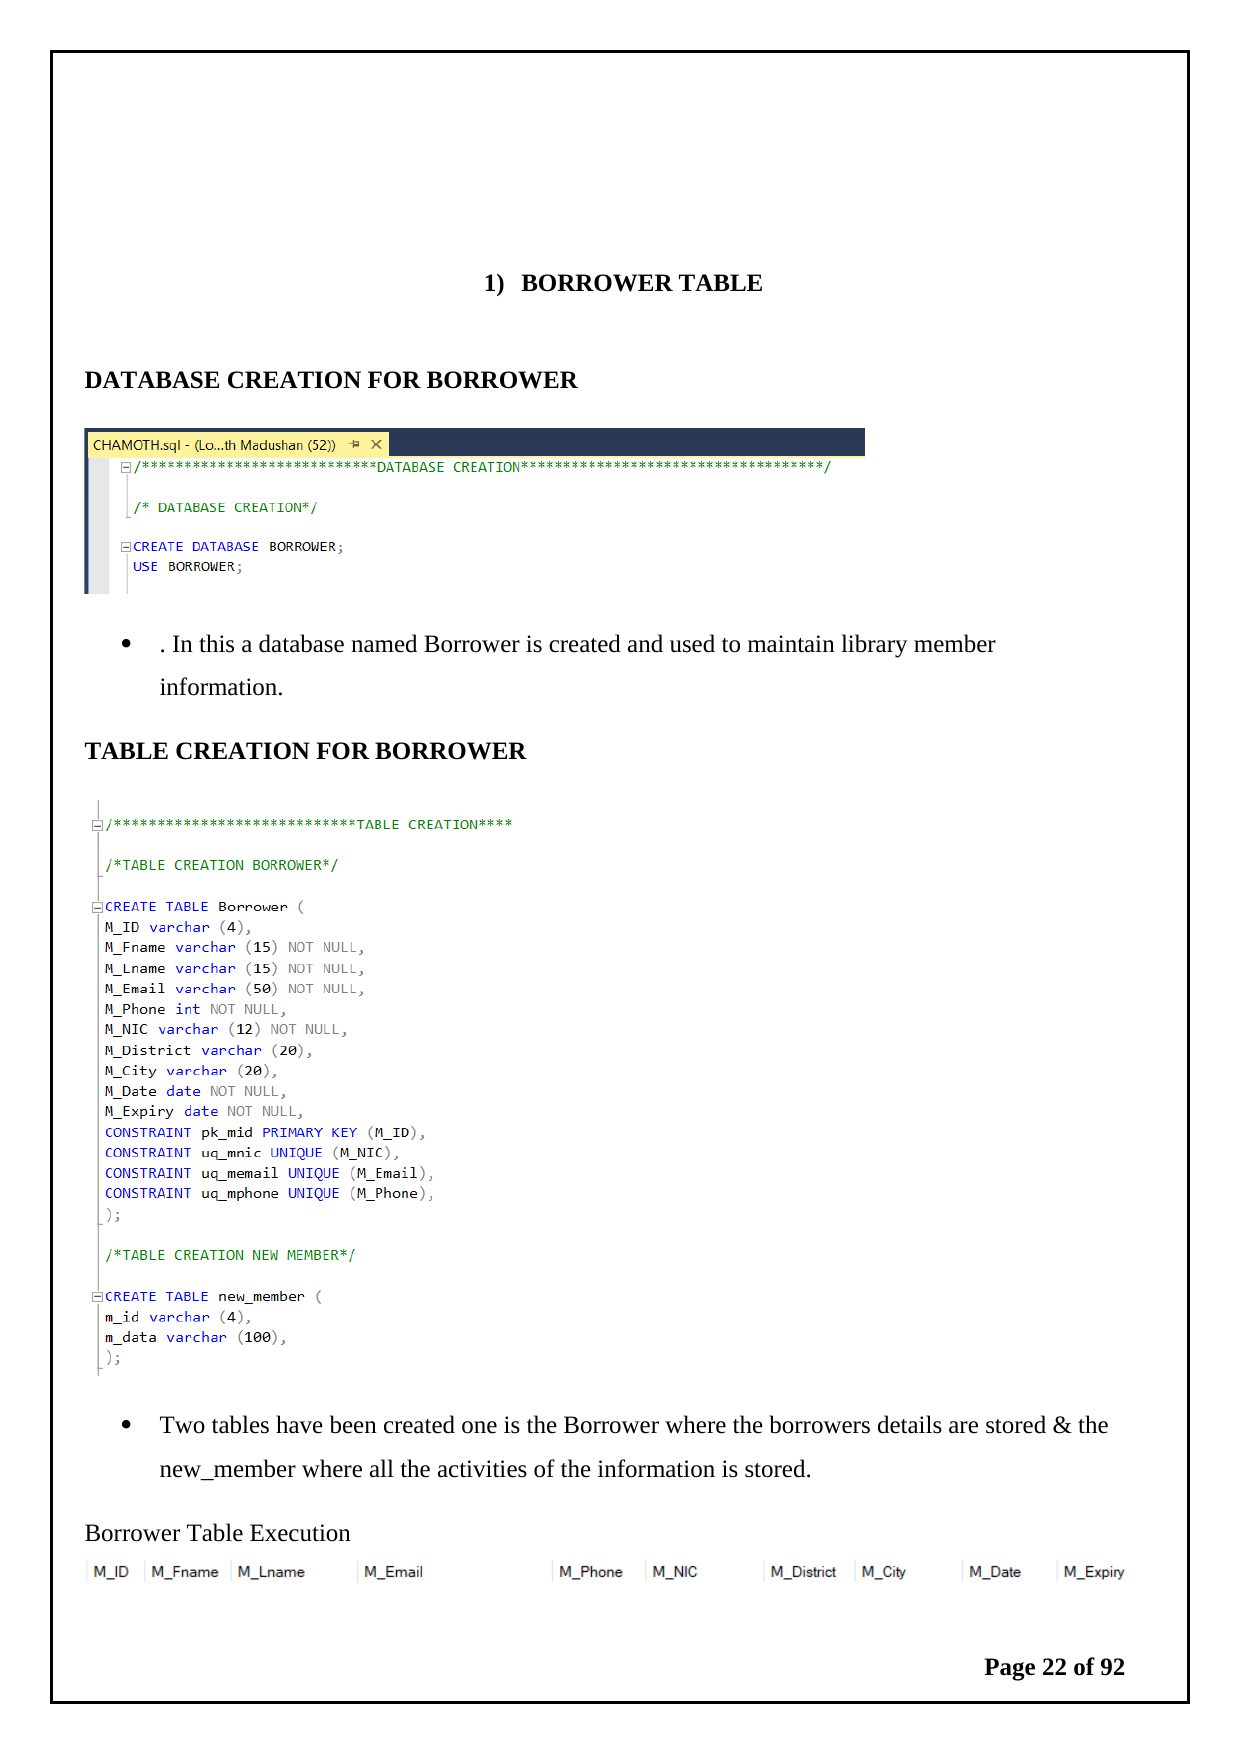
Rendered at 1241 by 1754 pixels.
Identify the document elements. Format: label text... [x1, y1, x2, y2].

picture [84, 800, 512, 1376]
subtitle BORROWER TABLE [122, 268, 1125, 297]
text DATABASE CREATION FOR BORROWER [84, 365, 1125, 393]
text Borrower Table Execution [84, 1518, 1125, 1560]
list Two tables have been created one is the Borrower where the borrowers details are stored & the new_member where all the activities of the information is stored. [122, 1411, 1125, 1482]
list . In this a database named Borrower is created and used to maintain library member information. [122, 629, 1125, 701]
picture [84, 1560, 1150, 1582]
picture [84, 428, 865, 594]
text TABLE CREATION FOR BORROWER [84, 736, 1125, 765]
